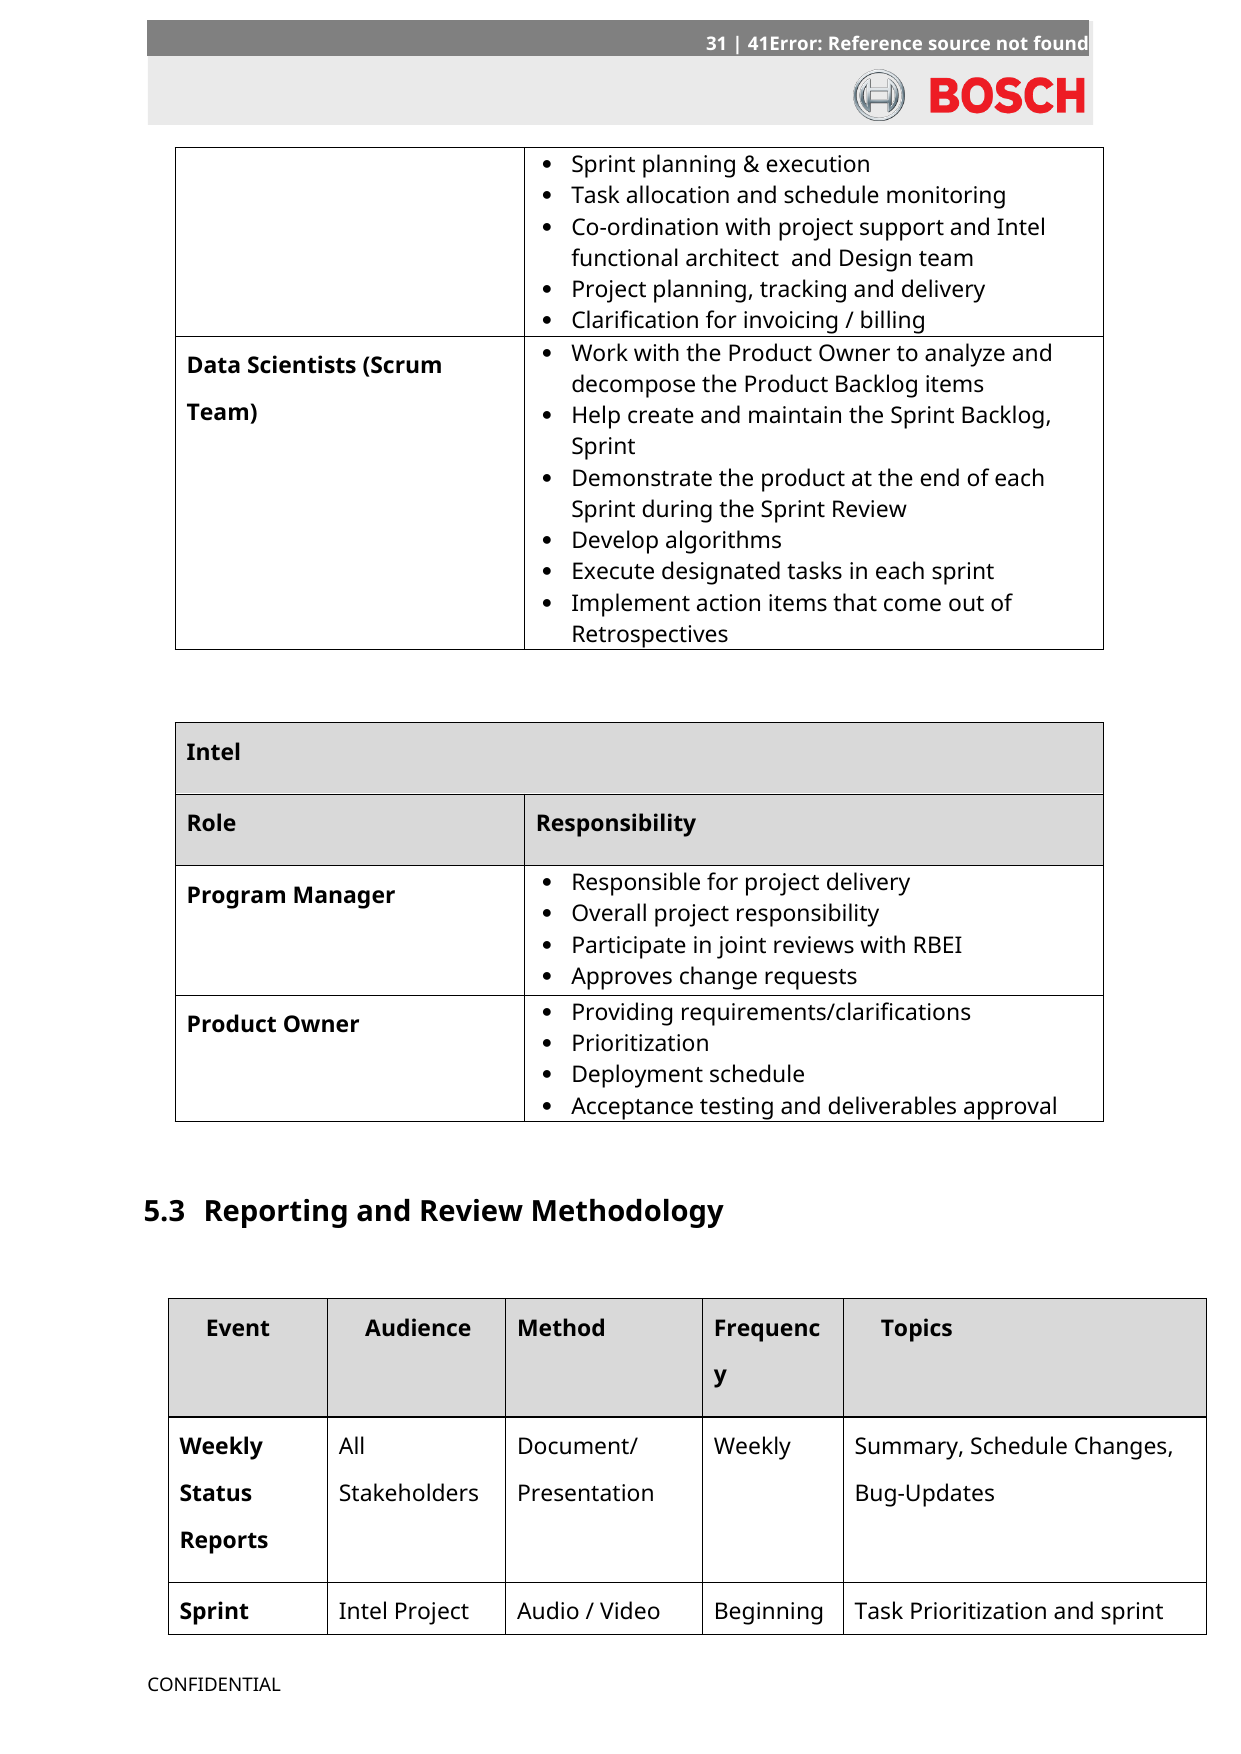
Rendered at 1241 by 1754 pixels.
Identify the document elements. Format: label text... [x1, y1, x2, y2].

table_cell Summary, Schedule Changes, Bug-Updates [844, 1418, 1206, 1582]
table_header Audience [328, 1299, 505, 1416]
table_cell Weekly Status Reports [169, 1418, 327, 1582]
table_cell Document/ Presentation [506, 1418, 702, 1582]
table_cell Providing requirements/clarifications Prioritization Deployment schedule Acceptance testing and deliverables approval [525, 996, 1103, 1121]
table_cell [506, 1583, 702, 1634]
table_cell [525, 148, 1103, 336]
table_header Topics [844, 1299, 1206, 1416]
table_cell Role [176, 795, 524, 865]
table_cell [844, 1583, 1206, 1634]
subtitle Reporting and Review Methodology [143, 1190, 1093, 1230]
table_header Method [506, 1299, 702, 1416]
table_cell Product Owner [176, 996, 524, 1121]
table_header Frequency [703, 1299, 843, 1416]
table_header Intel [176, 723, 1103, 793]
table_cell All Stakeholders [328, 1418, 505, 1582]
table_cell Responsibility [525, 795, 1103, 865]
table_cell Work with the Product Owner to analyze and decompose the Product Backlog items Help create and maintain the Sprint Backlog, Sprint Demonstrate the product at the end of each Sprint during the Sprint Review Develop algorithms Execute designated tasks in each sprint Implement action items that come out of Retrospectives [525, 337, 1103, 649]
table_cell Beginning of Sprint [703, 1583, 843, 1634]
table_header Event [169, 1299, 327, 1416]
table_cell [328, 1583, 505, 1634]
table_cell Data Scientists (Scrum Team) [176, 337, 524, 649]
table_cell Sprint Planning [169, 1583, 327, 1634]
table_cell Responsible for project delivery Overall project responsibility Participate in joint reviews with RBEI Approves change requests [525, 866, 1103, 995]
table_cell Weekly [703, 1418, 843, 1582]
table_cell Program Manager [176, 866, 524, 995]
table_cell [176, 148, 524, 336]
picture [147, 21, 1094, 125]
